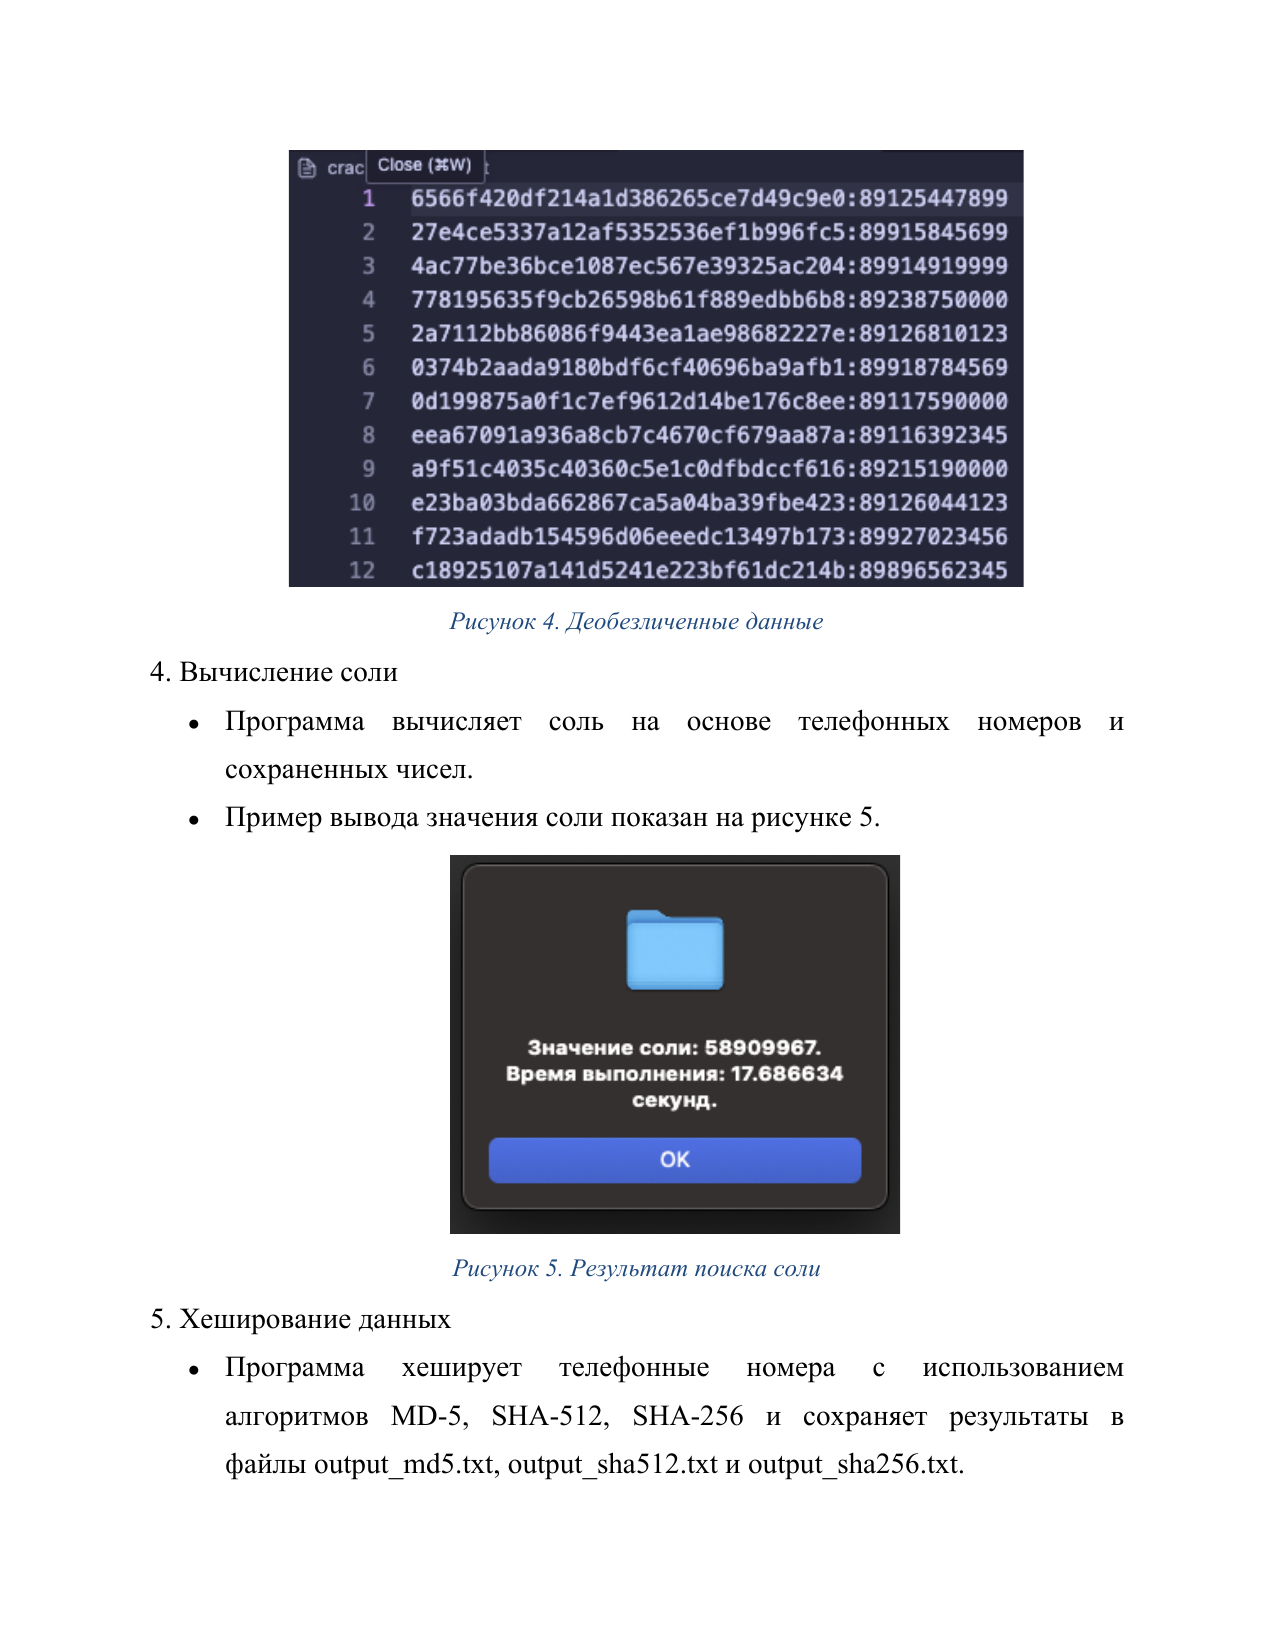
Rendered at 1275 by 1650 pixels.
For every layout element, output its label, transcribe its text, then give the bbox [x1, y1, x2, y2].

text Рисунок 5. Результат поиска соли [150, 1254, 1125, 1281]
picture [450, 855, 901, 1234]
list Пример вывода значения соли показан на рисунке 5. [187, 801, 1125, 833]
subtitle 5. Хеширование данных [150, 1302, 1125, 1334]
subtitle 4. Вычисление соли [150, 655, 1125, 688]
text Рисунок 4. Деобезличенные данные [150, 607, 1125, 634]
picture [288, 150, 1024, 587]
list Программа вычисляет соль на основе телефонных номеров и сохраненных чисел. [187, 704, 1125, 784]
list Программа хеширует телефонные номера с использованием алгоритмов MD-5, SHA-512, SHA-256 и сохраняет результаты в файлы output_md5.txt, output_sha512.txt и output_sha256.txt. [187, 1351, 1125, 1480]
